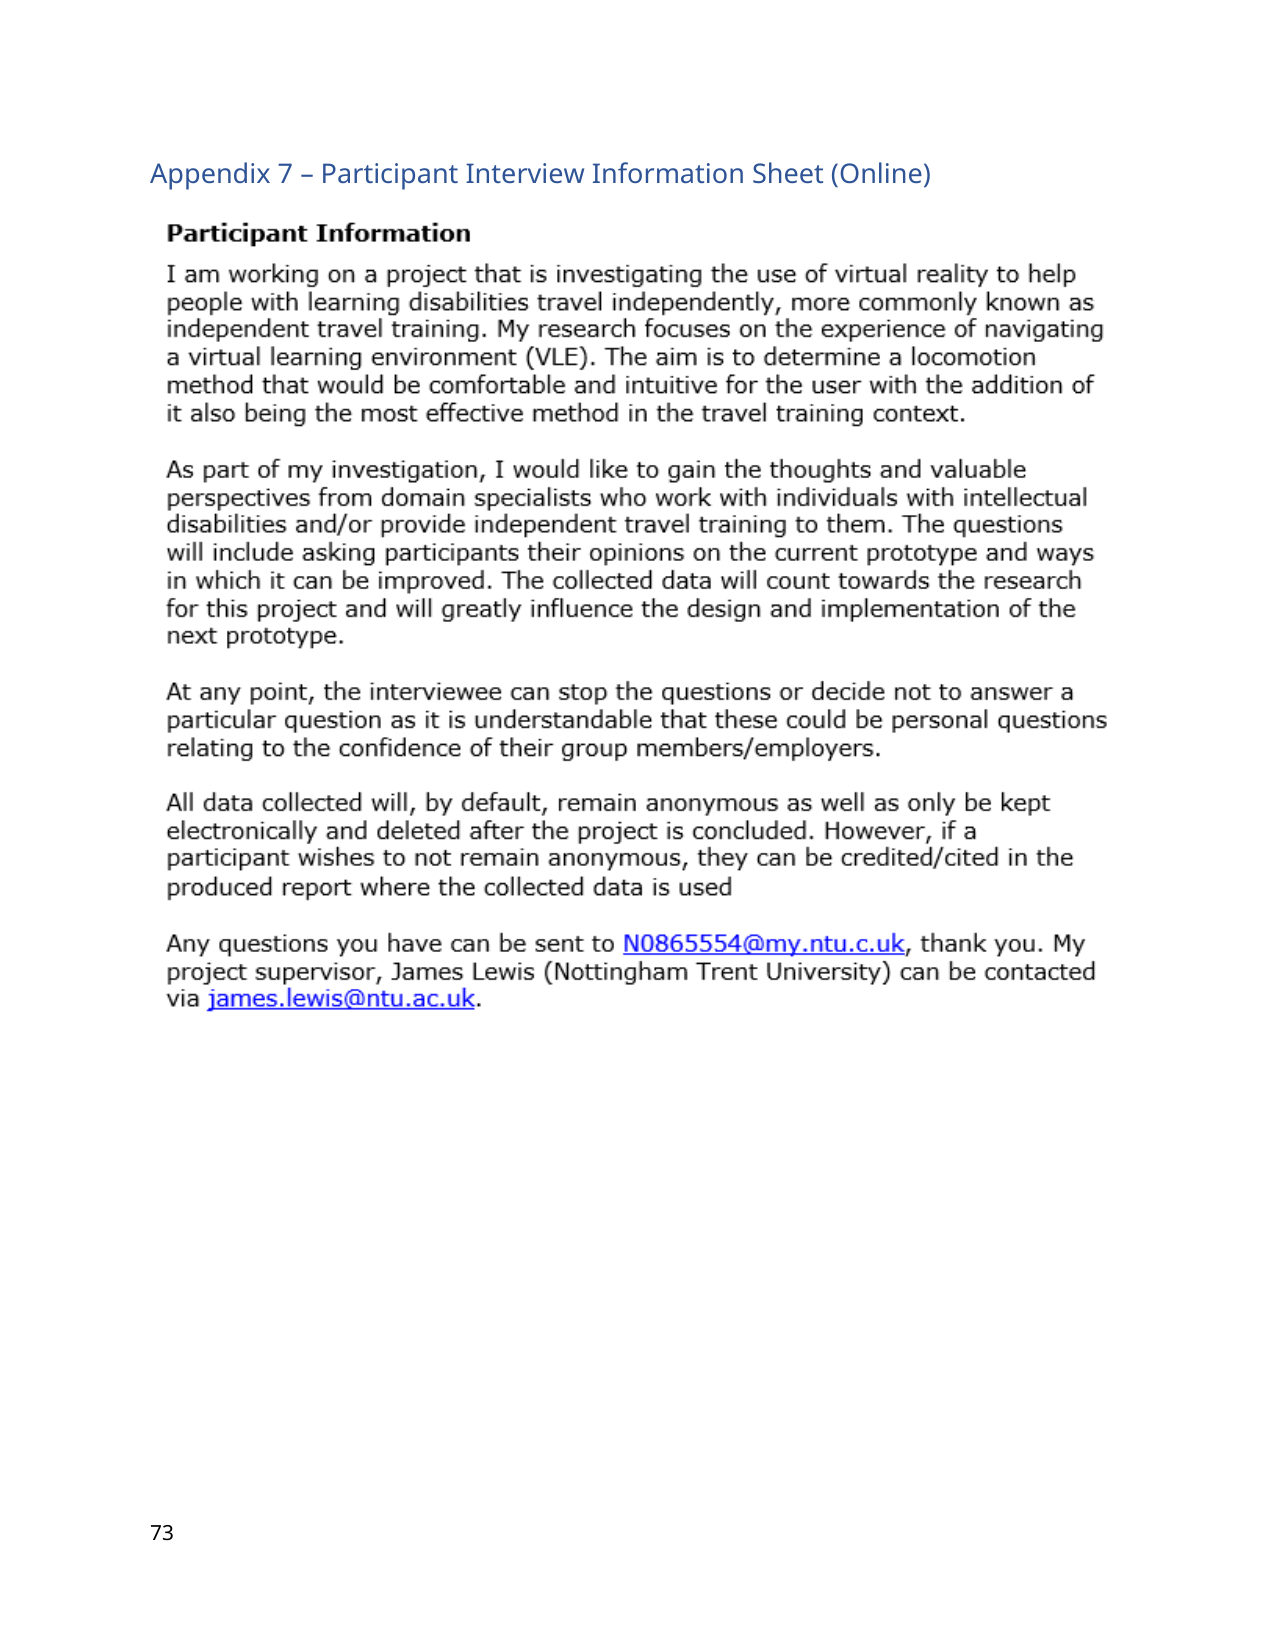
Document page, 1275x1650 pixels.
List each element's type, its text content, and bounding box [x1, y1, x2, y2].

subtitle Appendix 7 – Participant Interview Information Sheet (Online) [150, 154, 1125, 191]
picture [154, 209, 1121, 1038]
